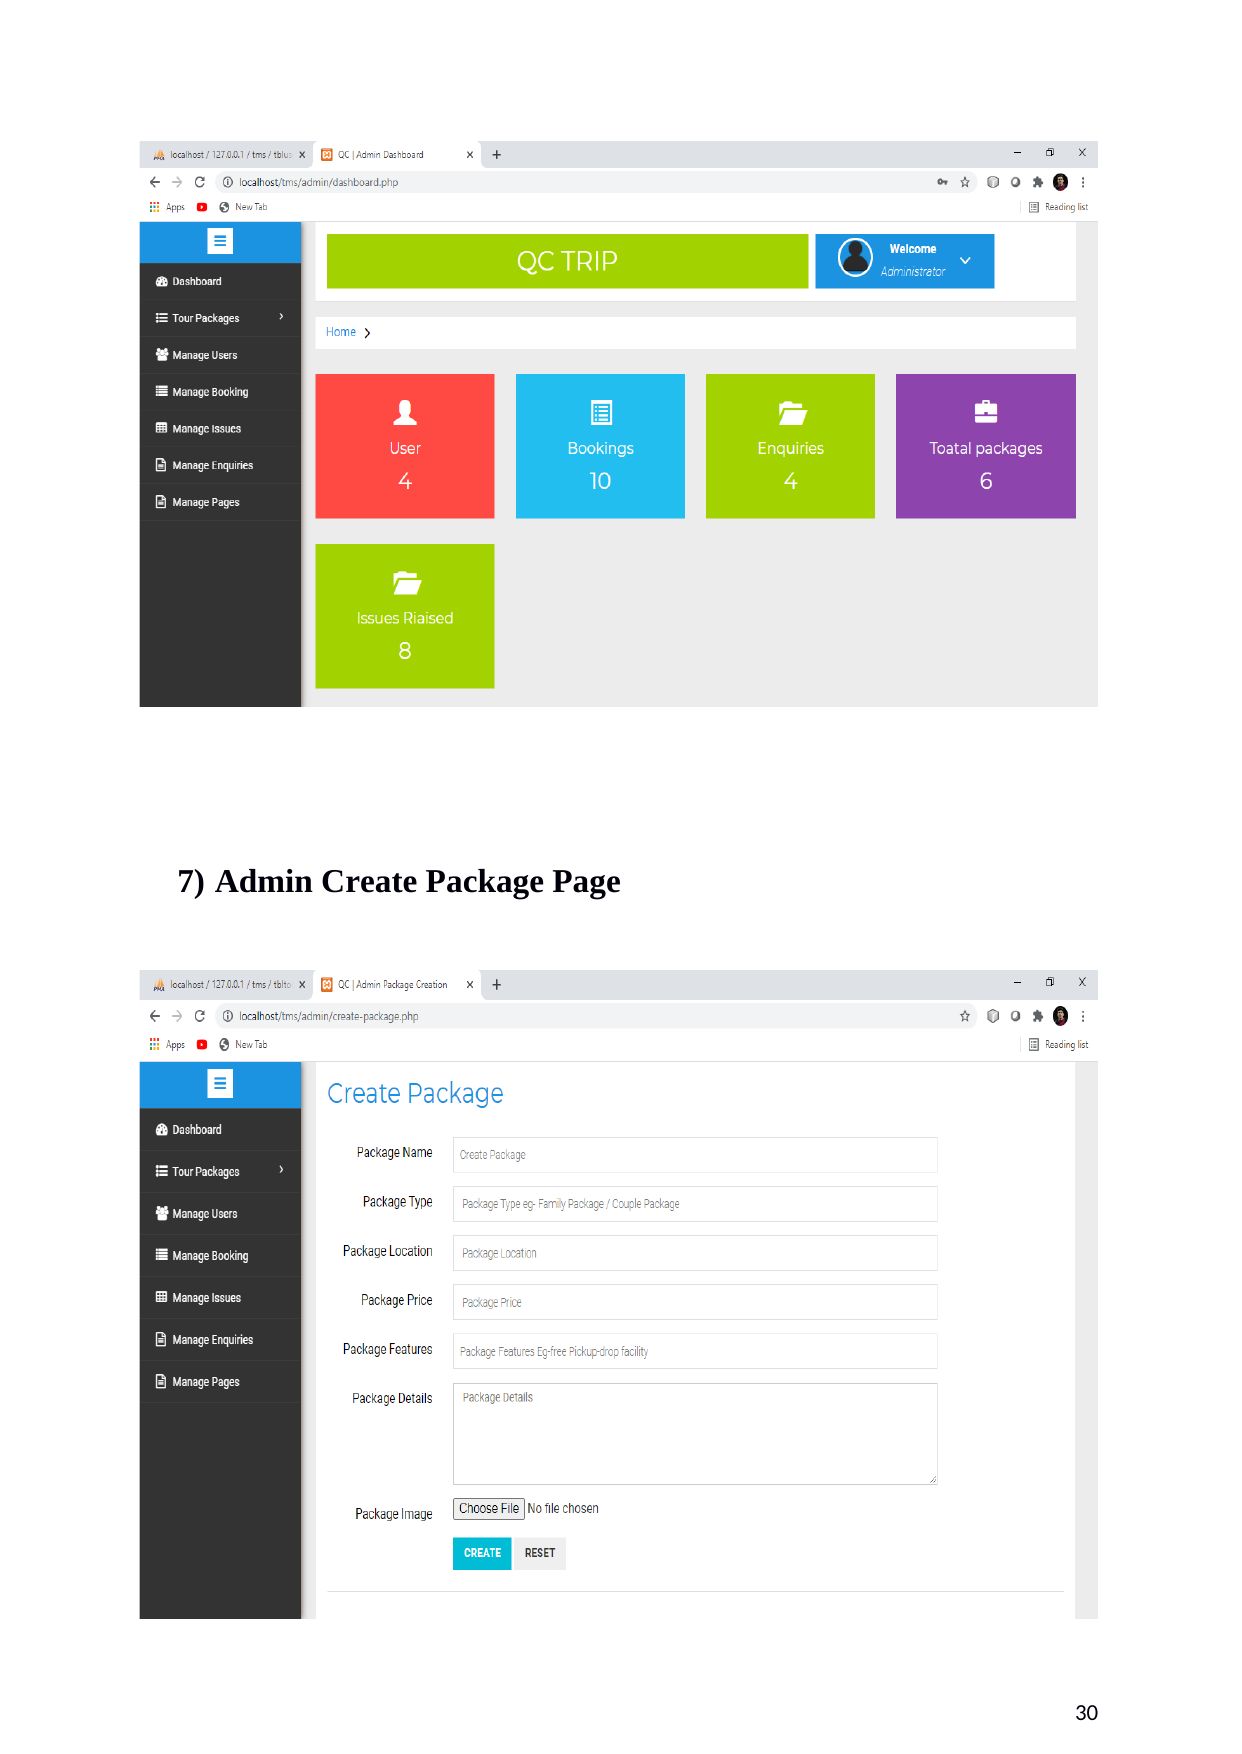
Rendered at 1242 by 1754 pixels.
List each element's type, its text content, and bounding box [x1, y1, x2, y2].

picture [139, 970, 1098, 1619]
picture [139, 141, 1098, 707]
list Admin Create Package Page [177, 861, 1098, 899]
